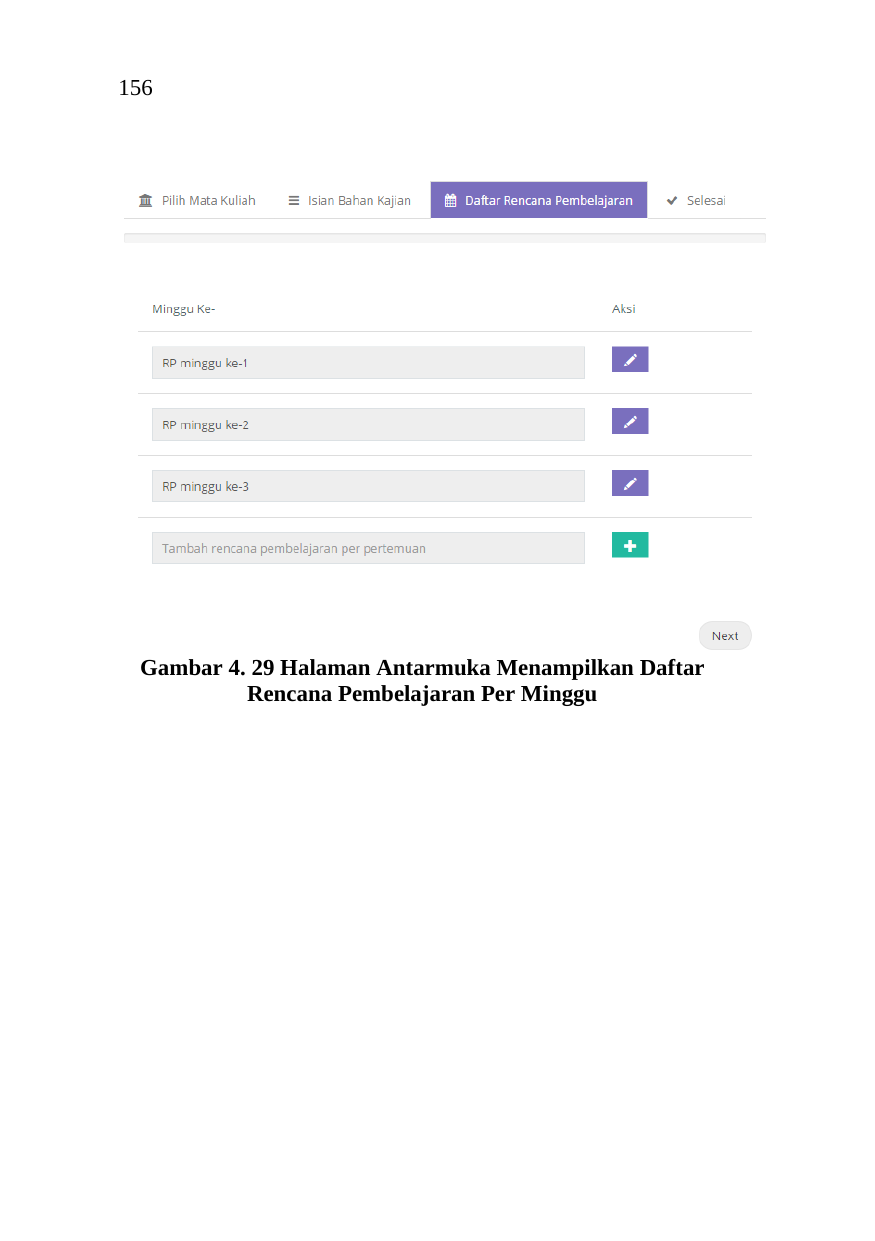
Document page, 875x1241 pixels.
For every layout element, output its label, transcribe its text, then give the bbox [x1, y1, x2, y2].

picture [118, 174, 775, 654]
